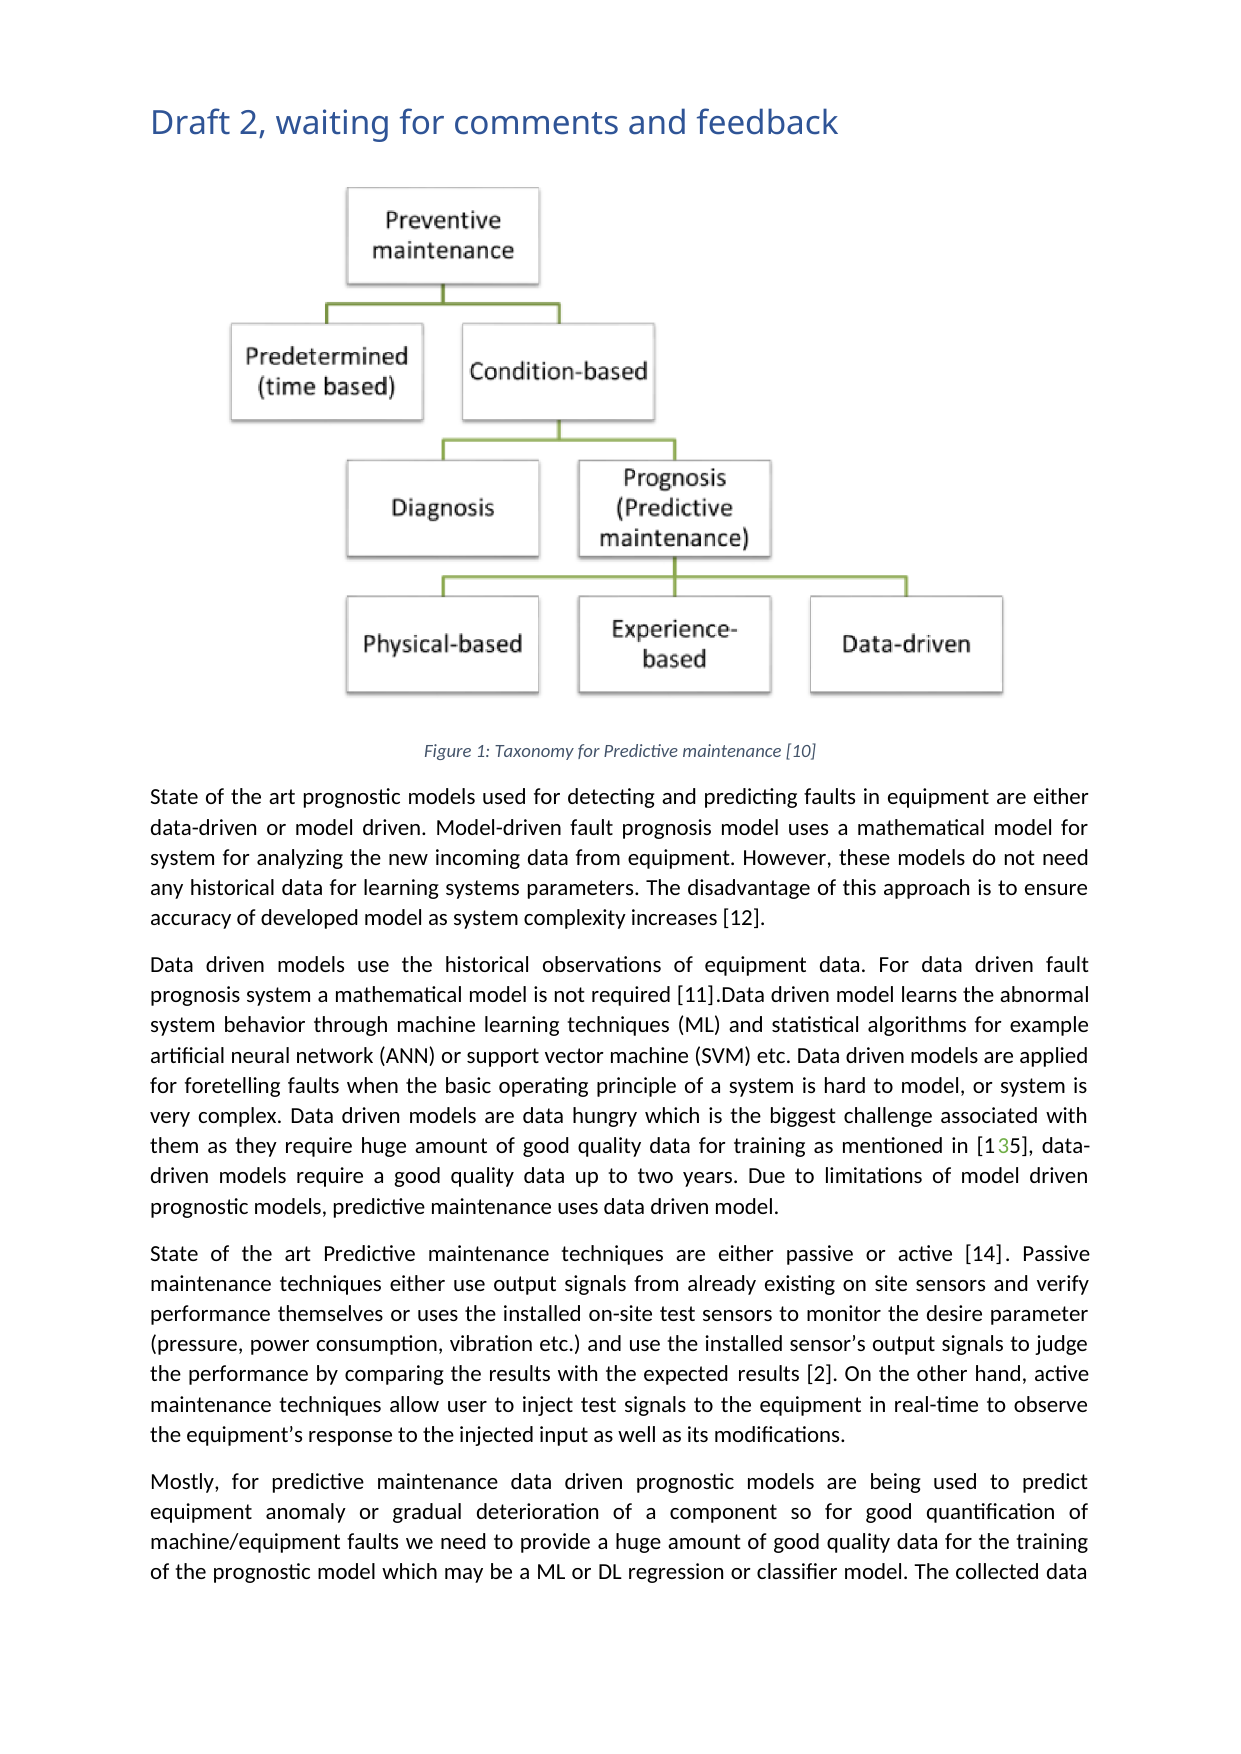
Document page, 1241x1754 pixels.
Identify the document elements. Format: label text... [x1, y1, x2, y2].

text State of the art prognostic models used for detecting and predicting faults in equipment are either data-driven or model driven. Model-driven fault prognosis model uses a mathematical model for system for analyzing the new incoming data from equipment. However, these models do not need any historical data for learning systems parameters. The disadvantage of this approach is to ensure accuracy of developed model as system complexity increases [12]. [150, 782, 1090, 931]
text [150, 1467, 1090, 1586]
picture [211, 149, 1029, 720]
text Data driven models use the historical observations of equipment data. For data driven fault prognosis system a mathematical model is not required [11].Data driven model learns the abnormal system behavior through machine learning techniques (ML) and statistical algorithms for example artificial neural network (ANN) or support vector machine (SVM) etc. Data driven models are applied for foretelling faults when the basic operating principle of a system is hard to model, or system is very complex. Data driven models are data hungry which is the biggest challenge associated with them as they require huge amount of good quality data for training as mentioned in [135], data-driven models require a good quality data up to two years. Due to limitations of model driven prognostic models, predictive maintenance uses data driven model. [150, 950, 1090, 1220]
text Figure 1: Taxonomy for Predictive maintenance [10] [150, 739, 1090, 762]
text State of the art Predictive maintenance techniques are either passive or active [14]. Passive maintenance techniques either use output signals from already existing on site sensors and verify performance themselves or uses the installed on-site test sensors to monitor the desire parameter (pressure, power consumption, vibration etc.) and use the installed sensor’s output signals to judge the performance by comparing the results with the expected results [2]. On the other hand, active maintenance techniques allow user to inject test signals to the equipment in real-time to observe the equipment’s response to the injected input as well as its modifications. [150, 1239, 1090, 1448]
